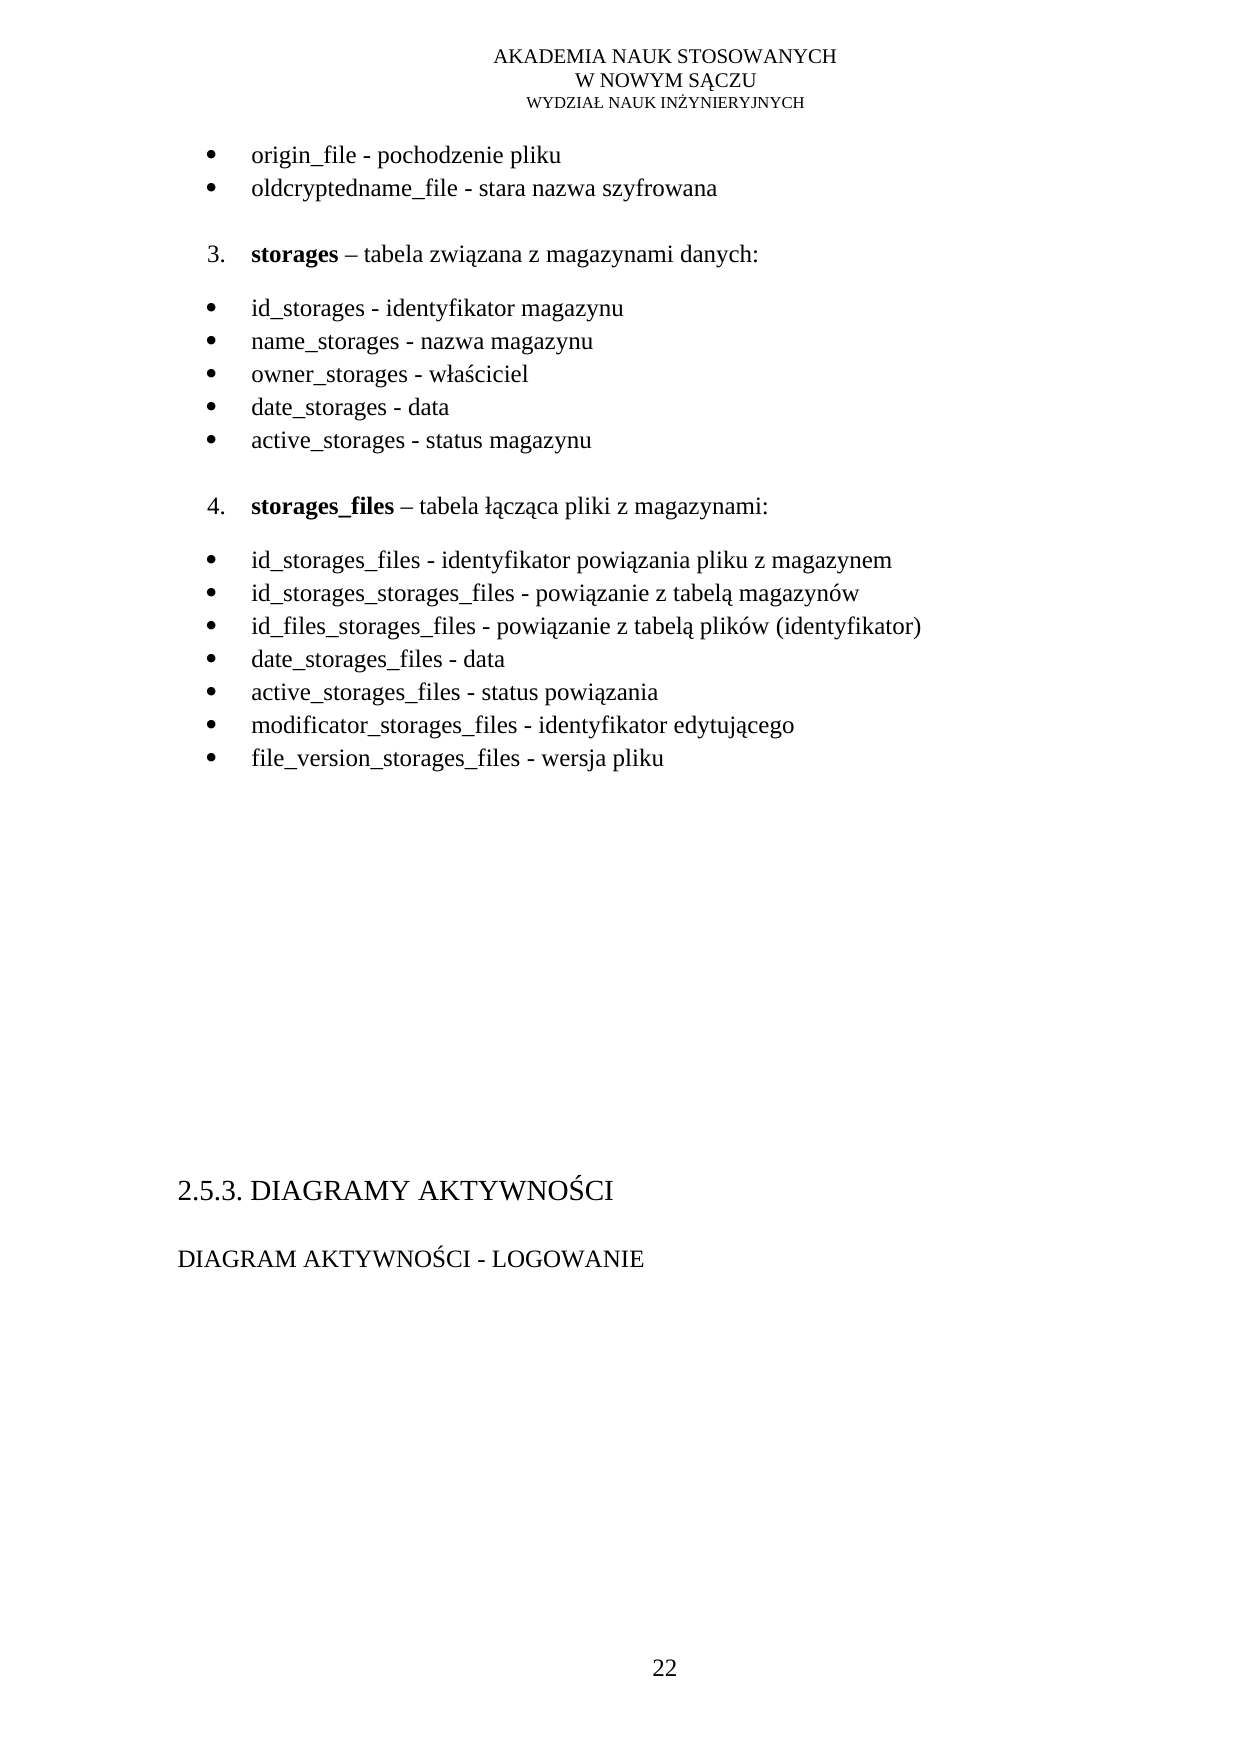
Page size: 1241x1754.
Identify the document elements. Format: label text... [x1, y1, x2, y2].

list id_storages - identyfikator magazynu [207, 293, 1152, 322]
list origin_file - pochodzenie pliku [207, 140, 1152, 169]
list active_storages_files - status powiązania [207, 677, 1152, 706]
list storages – tabela związana z magazynami danych: [207, 239, 1152, 268]
list storages_files – tabela łącząca pliki z magazynami: [207, 491, 1152, 520]
list name_storages - nazwa magazynu [207, 326, 1152, 355]
list owner_storages - właściciel [207, 359, 1152, 388]
list id_storages_storages_files - powiązanie z tabelą magazynów [207, 578, 1152, 607]
subtitle 2.5.3. DIAGRAMY AKTYWNOŚCI [177, 1173, 1152, 1207]
text DIAGRAM AKTYWNOŚCI - LOGOWANIE [177, 1244, 1152, 1273]
list date_storages - data [207, 392, 1152, 421]
list id_storages_files - identyfikator powiązania pliku z magazynem [207, 545, 1152, 574]
list active_storages - status magazynu [207, 425, 1152, 454]
list modificator_storages_files - identyfikator edytującego [207, 710, 1152, 739]
list date_storages_files - data [207, 644, 1152, 673]
list oldcryptedname_file - stara nazwa szyfrowana [207, 173, 1152, 202]
list file_version_storages_files - wersja pliku [207, 743, 1152, 772]
list id_files_storages_files - powiązanie z tabelą plików (identyfikator) [207, 611, 1152, 640]
